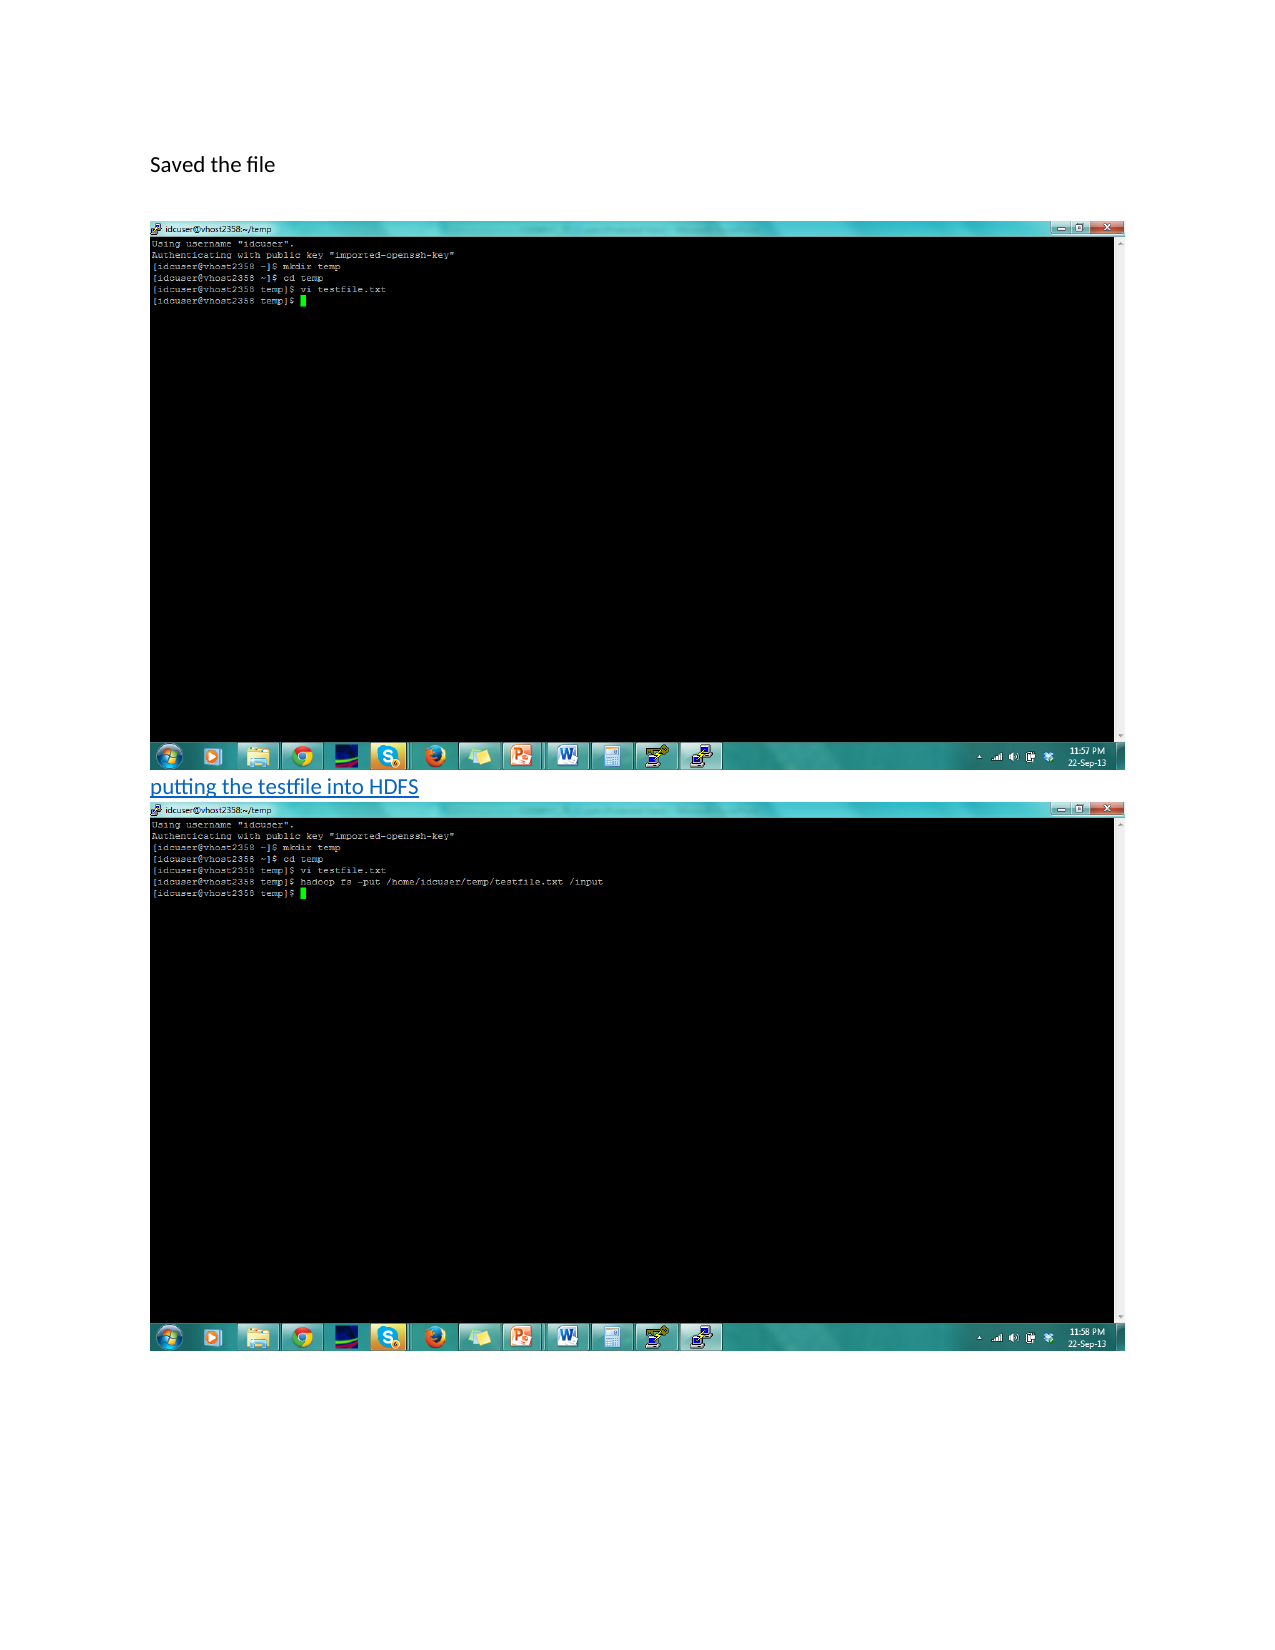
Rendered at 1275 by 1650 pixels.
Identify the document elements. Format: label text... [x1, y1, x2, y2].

picture [150, 221, 1125, 770]
text Saved the fileputting the testfile into HDFS [150, 770, 1125, 802]
picture [150, 802, 1125, 1351]
text Saved the fileputting the testfile into HDFS [150, 150, 1125, 221]
